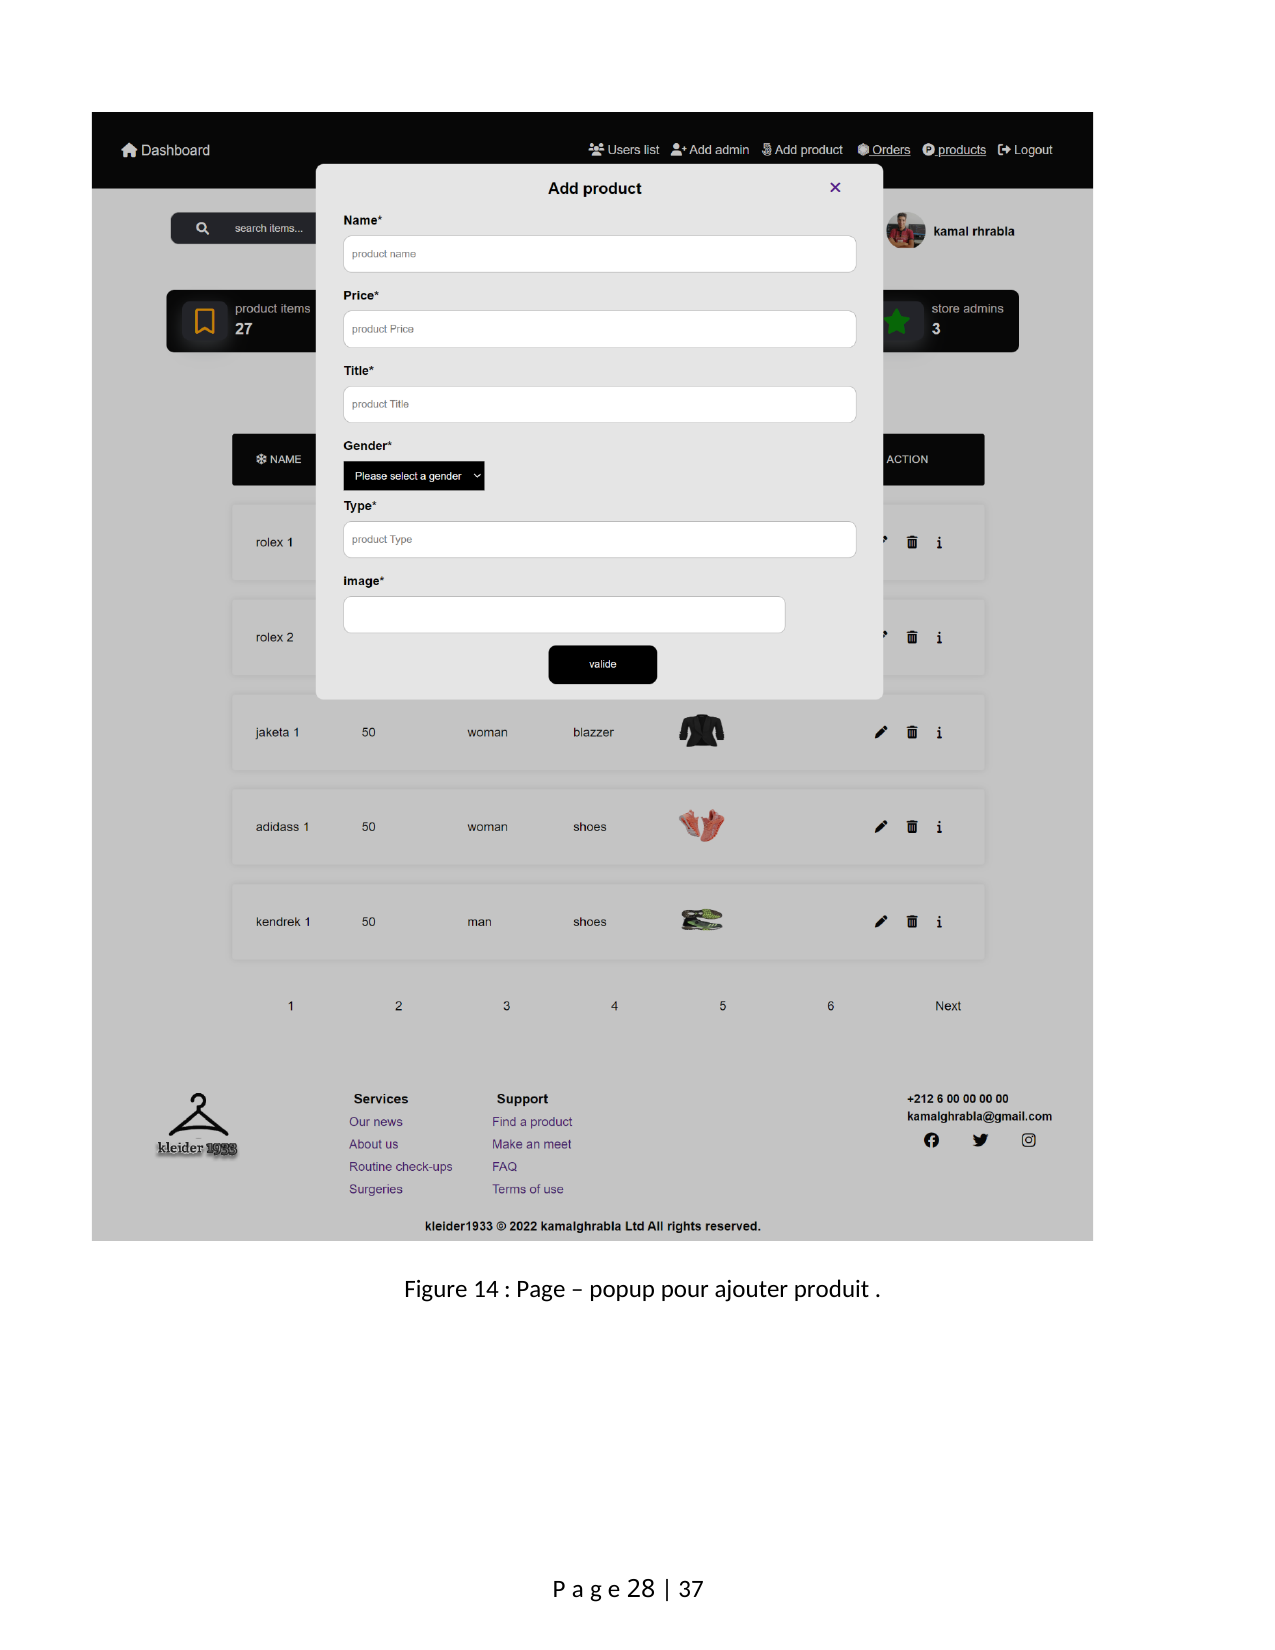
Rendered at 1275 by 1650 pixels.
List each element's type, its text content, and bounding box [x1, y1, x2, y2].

picture [91, 112, 1094, 1241]
text Figure 14 : Page – popup pour ajouter produit . [107, 1273, 1178, 1303]
